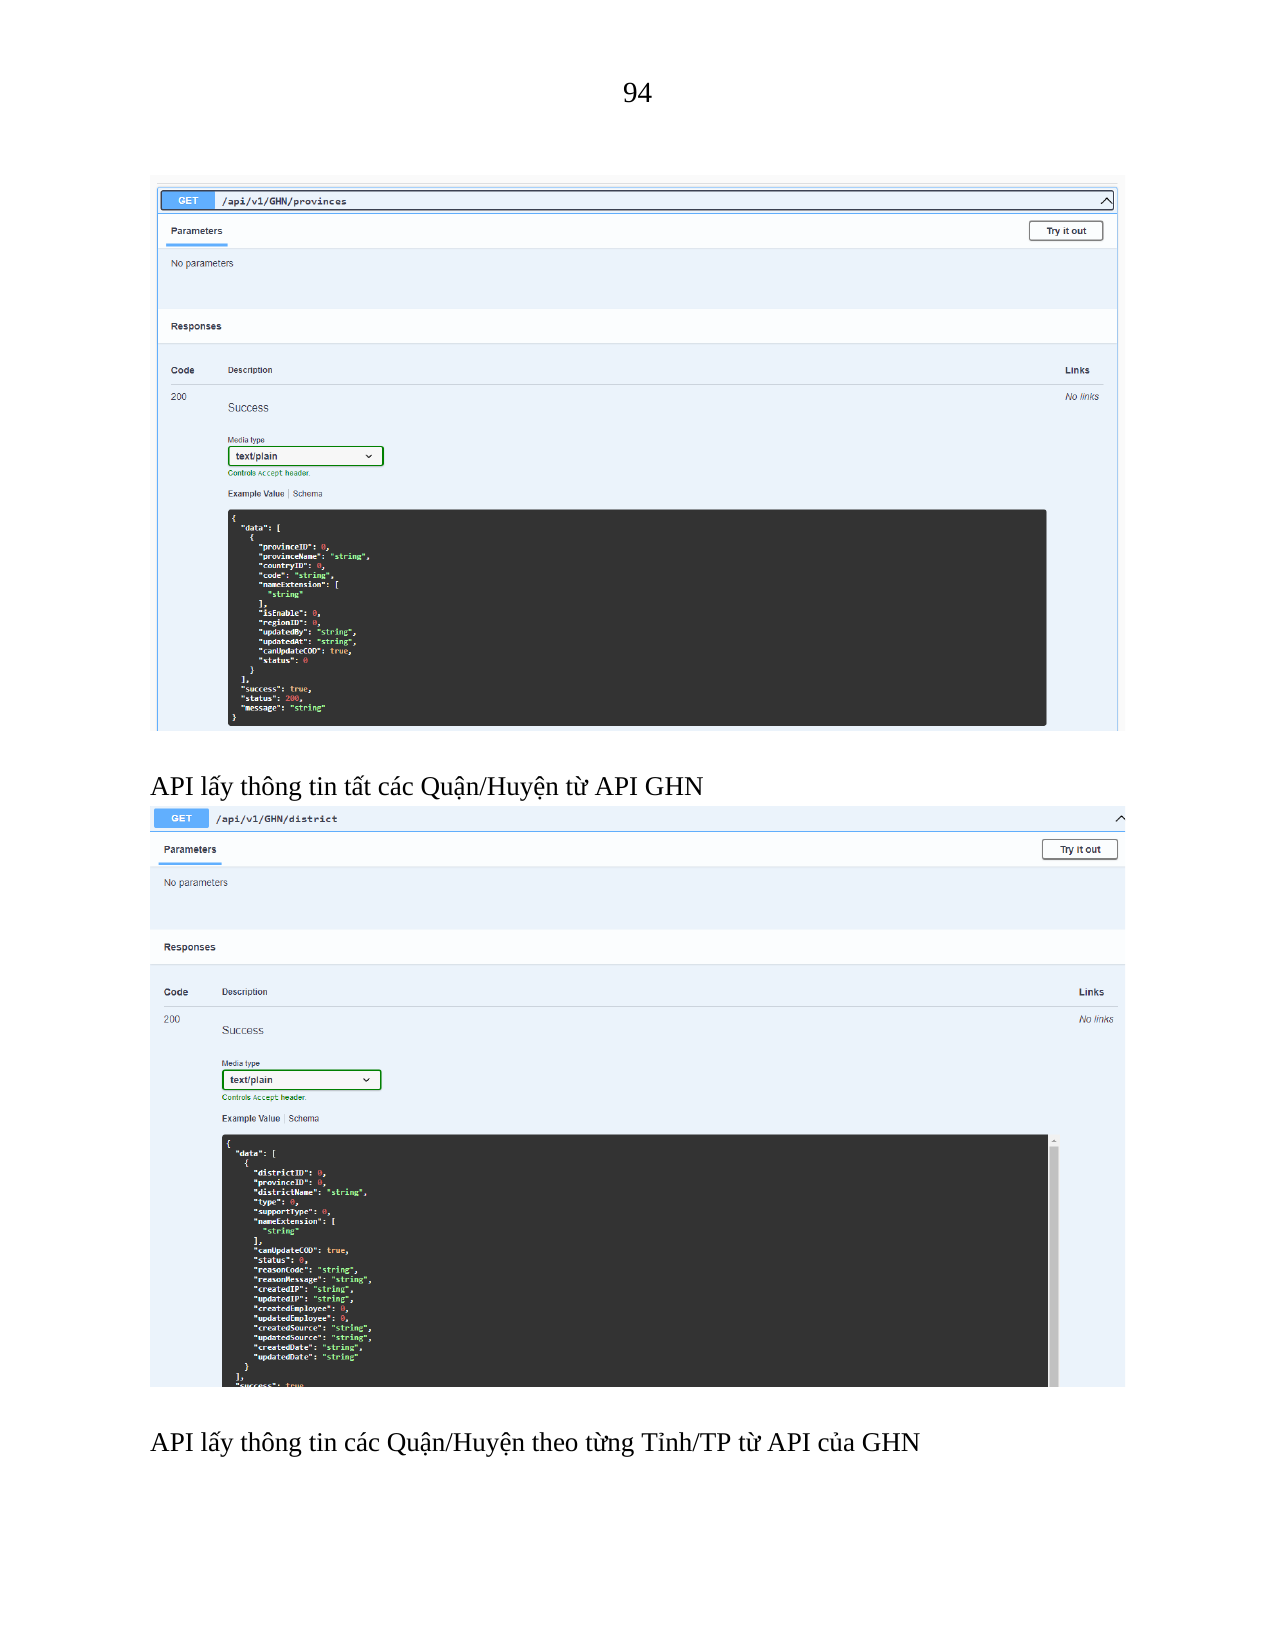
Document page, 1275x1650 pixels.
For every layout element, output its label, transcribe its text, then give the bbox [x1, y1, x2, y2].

text API lấy thông tin các Quận/Huyện theo từng Tỉnh/TP từ API của GHN [150, 1426, 1125, 1457]
picture [150, 175, 1125, 731]
picture [150, 806, 1125, 1387]
text API lấy thông tin tất các Quận/Huyện từ API GHN [150, 771, 1125, 802]
